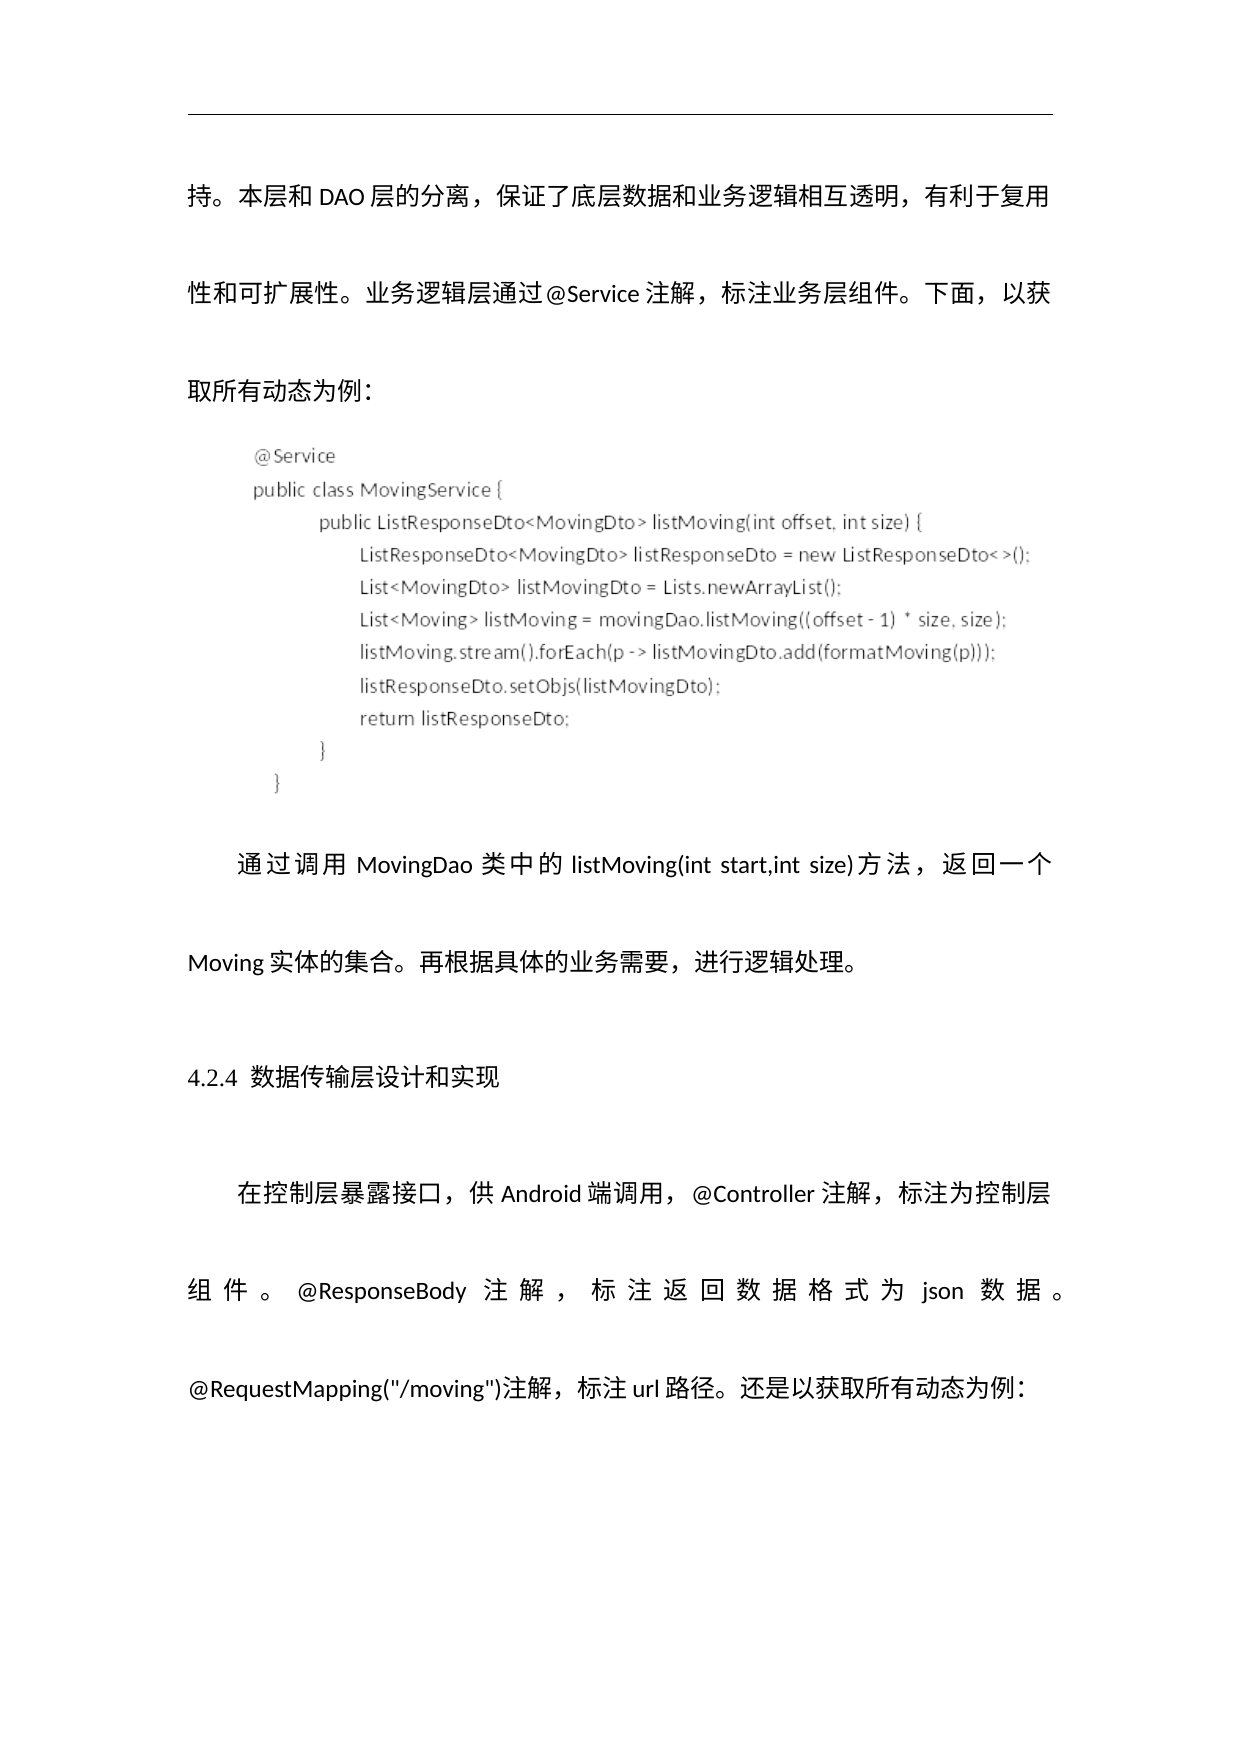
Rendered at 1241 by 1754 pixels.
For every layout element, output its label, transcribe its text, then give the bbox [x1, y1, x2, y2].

text 在控制层暴露接口，供Android端调用，@Controller注解，标注为控制层组件。@ResponseBody注解，标注返回数据格式为json数据。@RequestMapping("/moving")注解，标注url路径。还是以获取所有动态为例： [187, 1159, 1053, 1419]
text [187, 162, 1053, 422]
text 通过调用MovingDao类中的listMoving(int start,int size)方法，返回一个Moving实体的集合。再根据具体的业务需要，进行逻辑处理。 [187, 830, 1053, 993]
subtitle 4.2.4 数据传输层设计和实现 [187, 1043, 1053, 1108]
